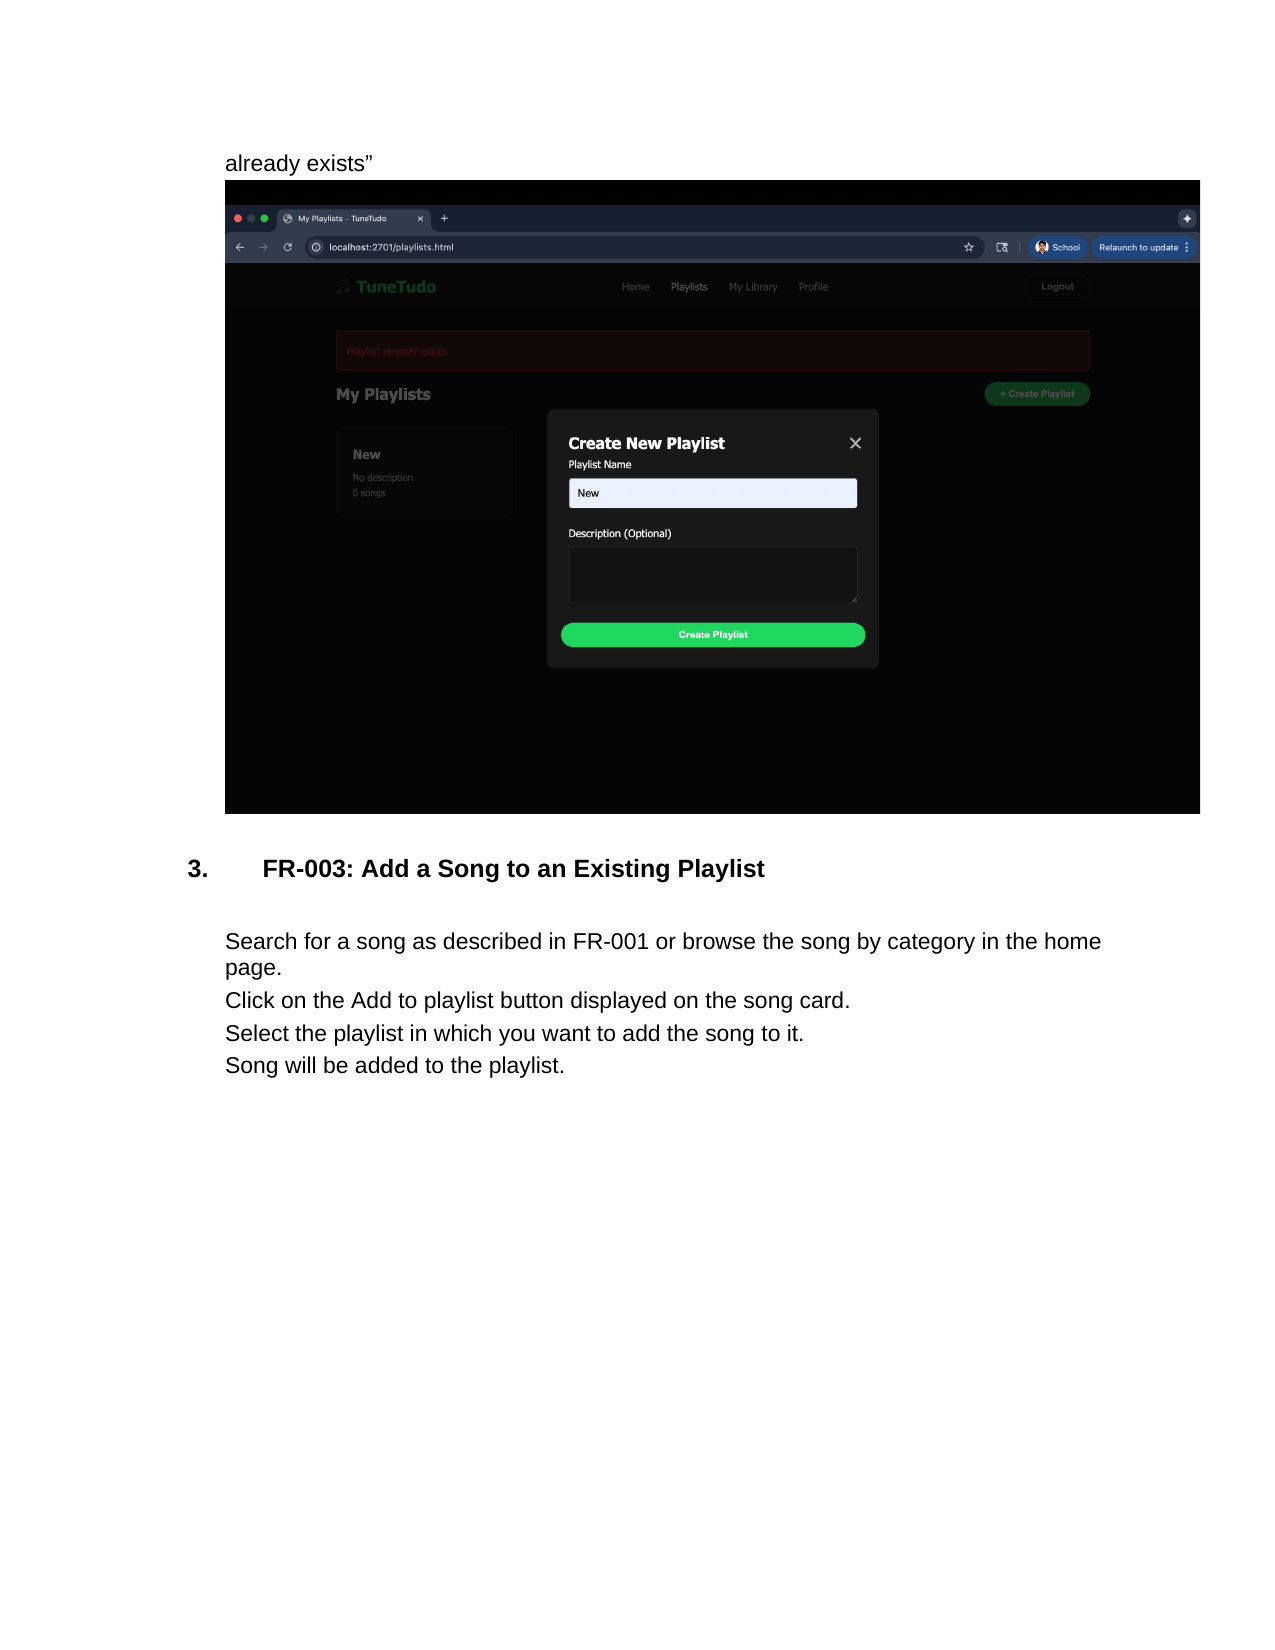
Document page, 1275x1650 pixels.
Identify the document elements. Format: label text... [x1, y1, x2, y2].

text Search for a song as described in FR-001 or browse the song by category in the home page. [225, 928, 1125, 981]
text Song will be added to the playlist. [225, 1052, 1125, 1078]
text Click on the Add to playlist button displayed on the song card. [225, 987, 1125, 1013]
picture [225, 180, 1200, 814]
subtitle FR-003: Add a Song to an Existing Playlist [187, 854, 1125, 883]
text Click “+ Create Playlist” button Enter playlist name and description(optional) and Click “Create Playlist” button. Playlist will be created successfully If playlist exists already with the same name, error message will be shown “Playlist already exists” [225, 150, 1125, 180]
text Select the playlist in which you want to add the song to it. [225, 1019, 1125, 1046]
